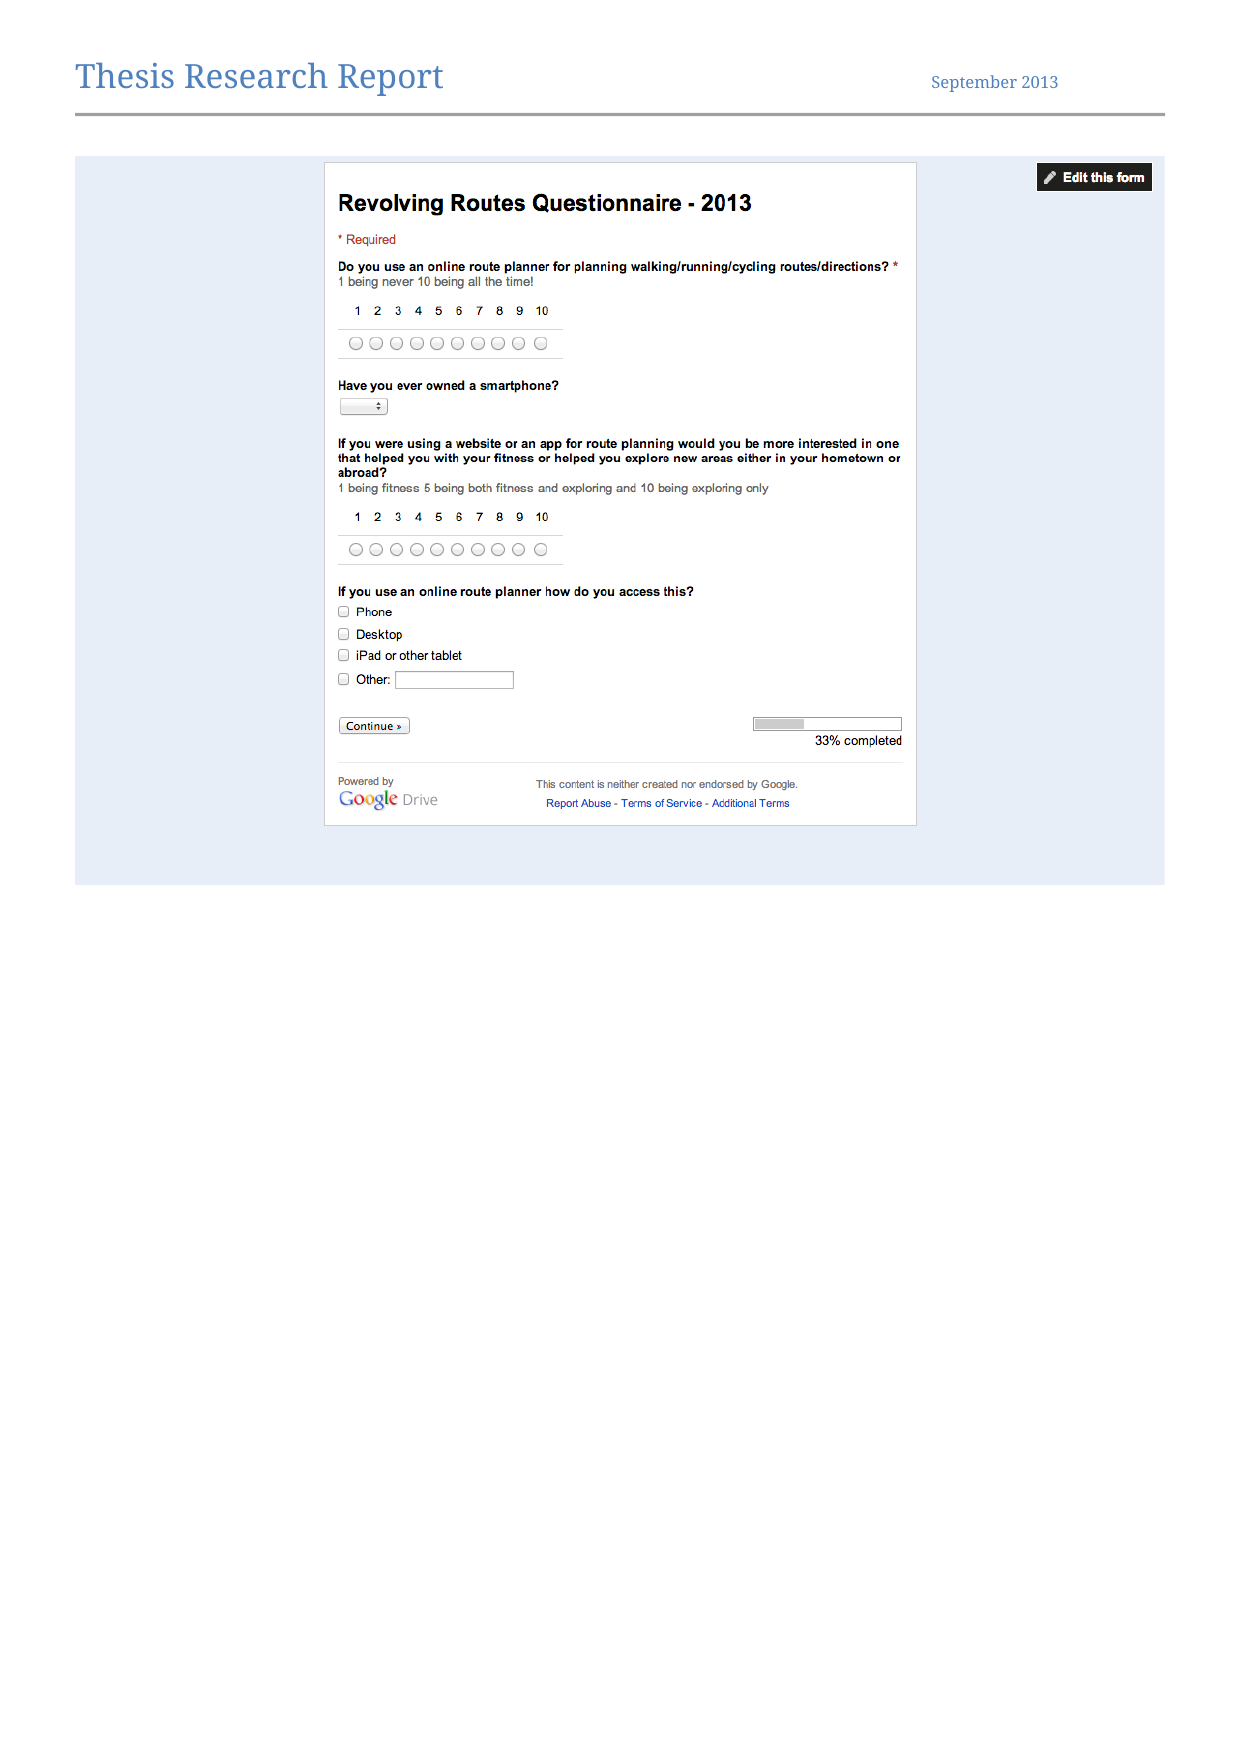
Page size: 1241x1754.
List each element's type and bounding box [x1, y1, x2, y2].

picture [75, 156, 1165, 885]
